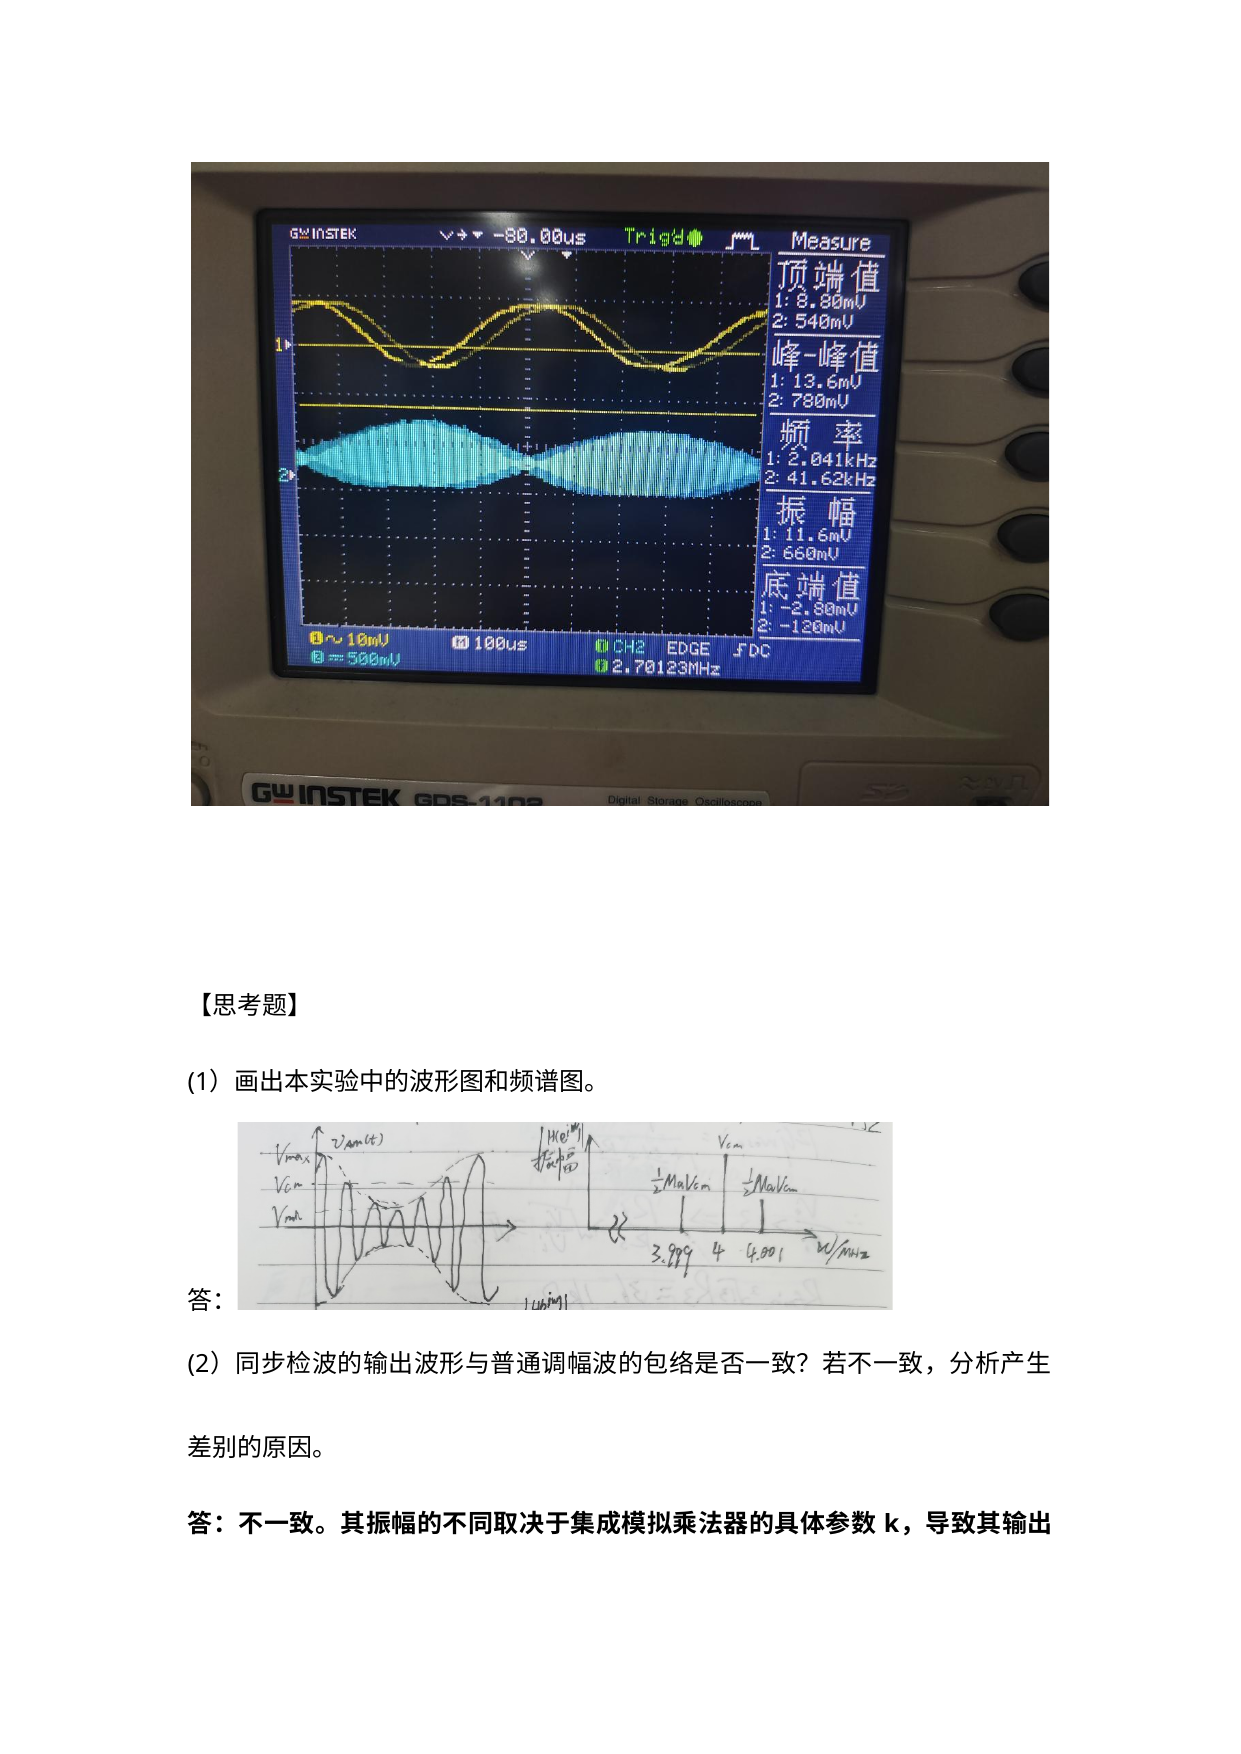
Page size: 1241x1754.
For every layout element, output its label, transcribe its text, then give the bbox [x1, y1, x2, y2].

picture [237, 1122, 893, 1310]
picture [191, 162, 1050, 806]
text (2）同步检波的输出波形与普通调幅波的包络是否一致？若不一致，分析产生差别的原因。 [187, 1329, 1053, 1478]
text 【思考题】 [187, 971, 1053, 1036]
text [187, 1489, 1053, 1554]
text (1）画出本实验中的波形图和频谱图。 [187, 1047, 1053, 1112]
